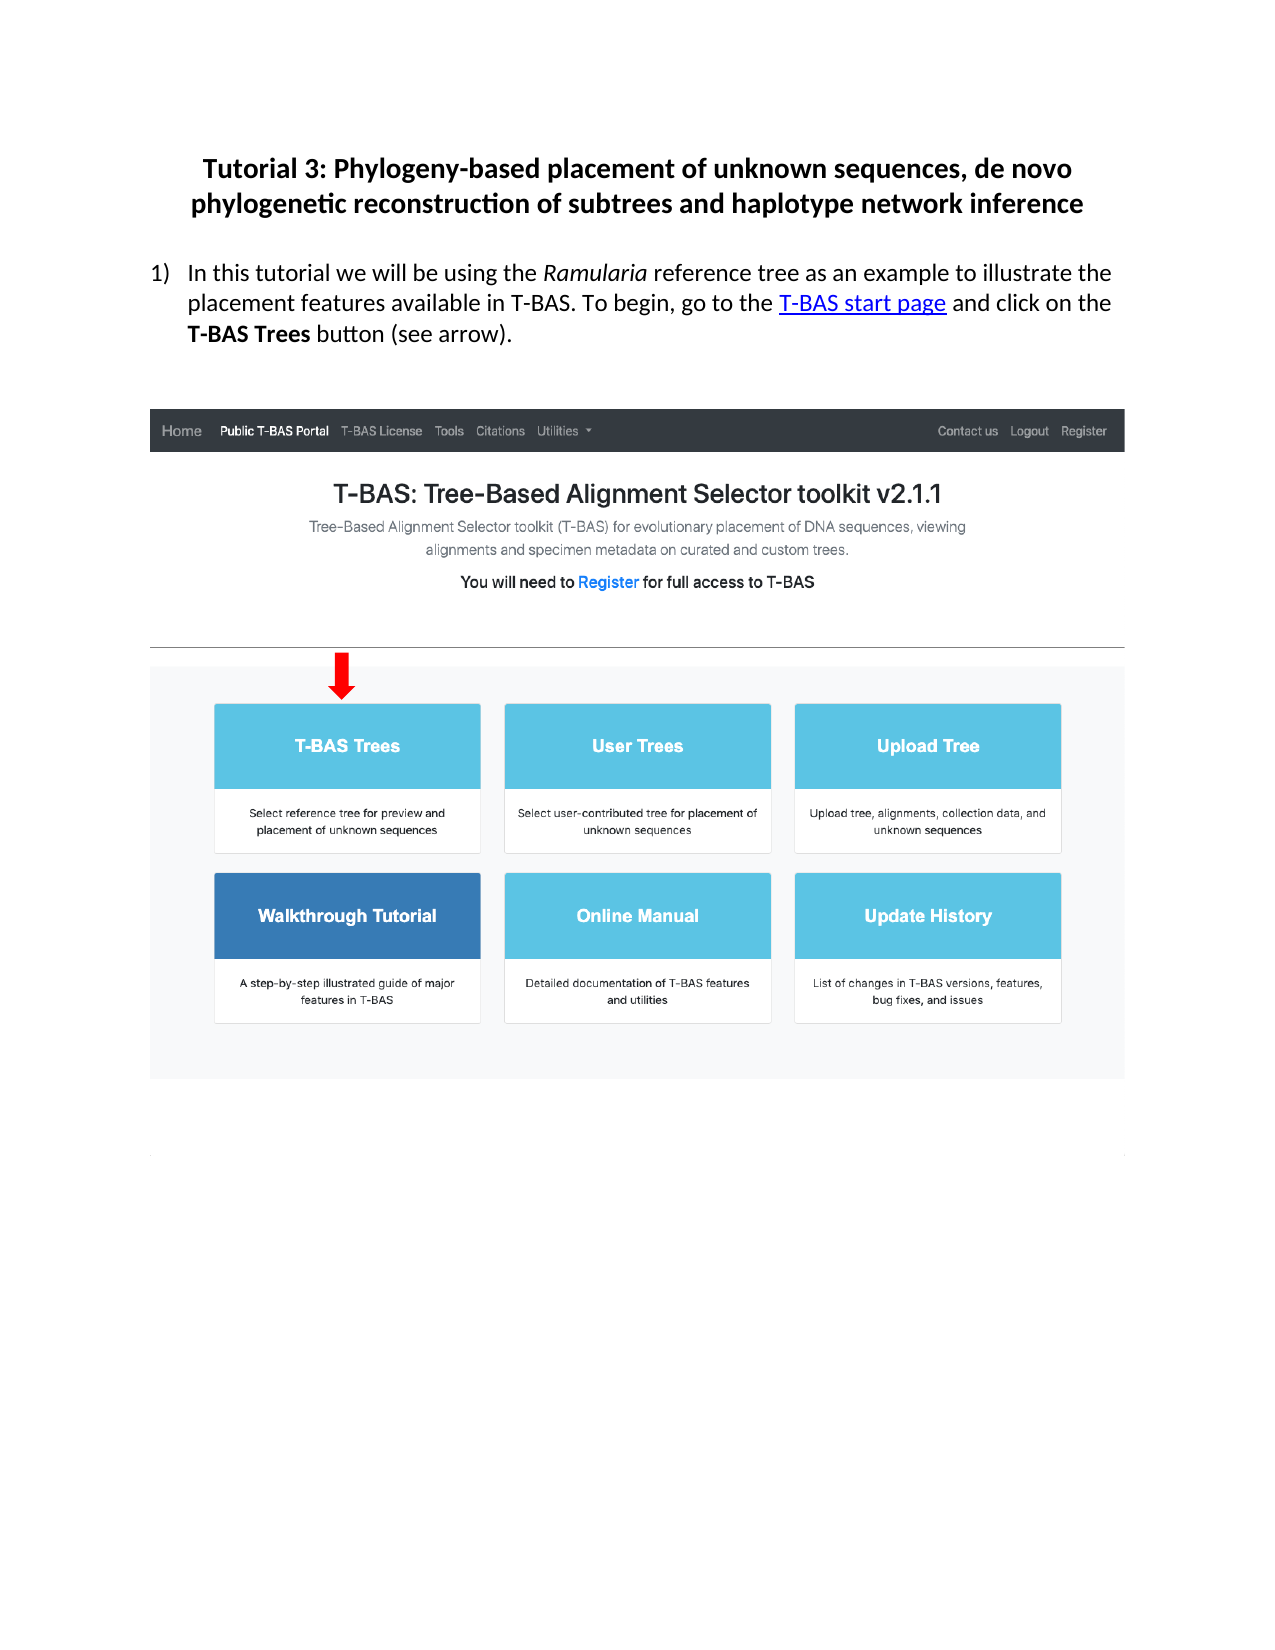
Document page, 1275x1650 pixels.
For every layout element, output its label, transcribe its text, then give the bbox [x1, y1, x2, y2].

picture [150, 409, 1125, 1156]
text Tutorial 3: Phylogeny-based placement of unknown sequences, de novo phylogenetic reconstruction of subtrees and haplotype network inference [150, 150, 1125, 221]
list In this tutorial we will be using the Ramularia reference tree as an example to illustrate the placement features available in T-BAS. To begin, go to the T-BAS start page and click on the T-BAS Trees button (see arrow). [150, 257, 1125, 348]
